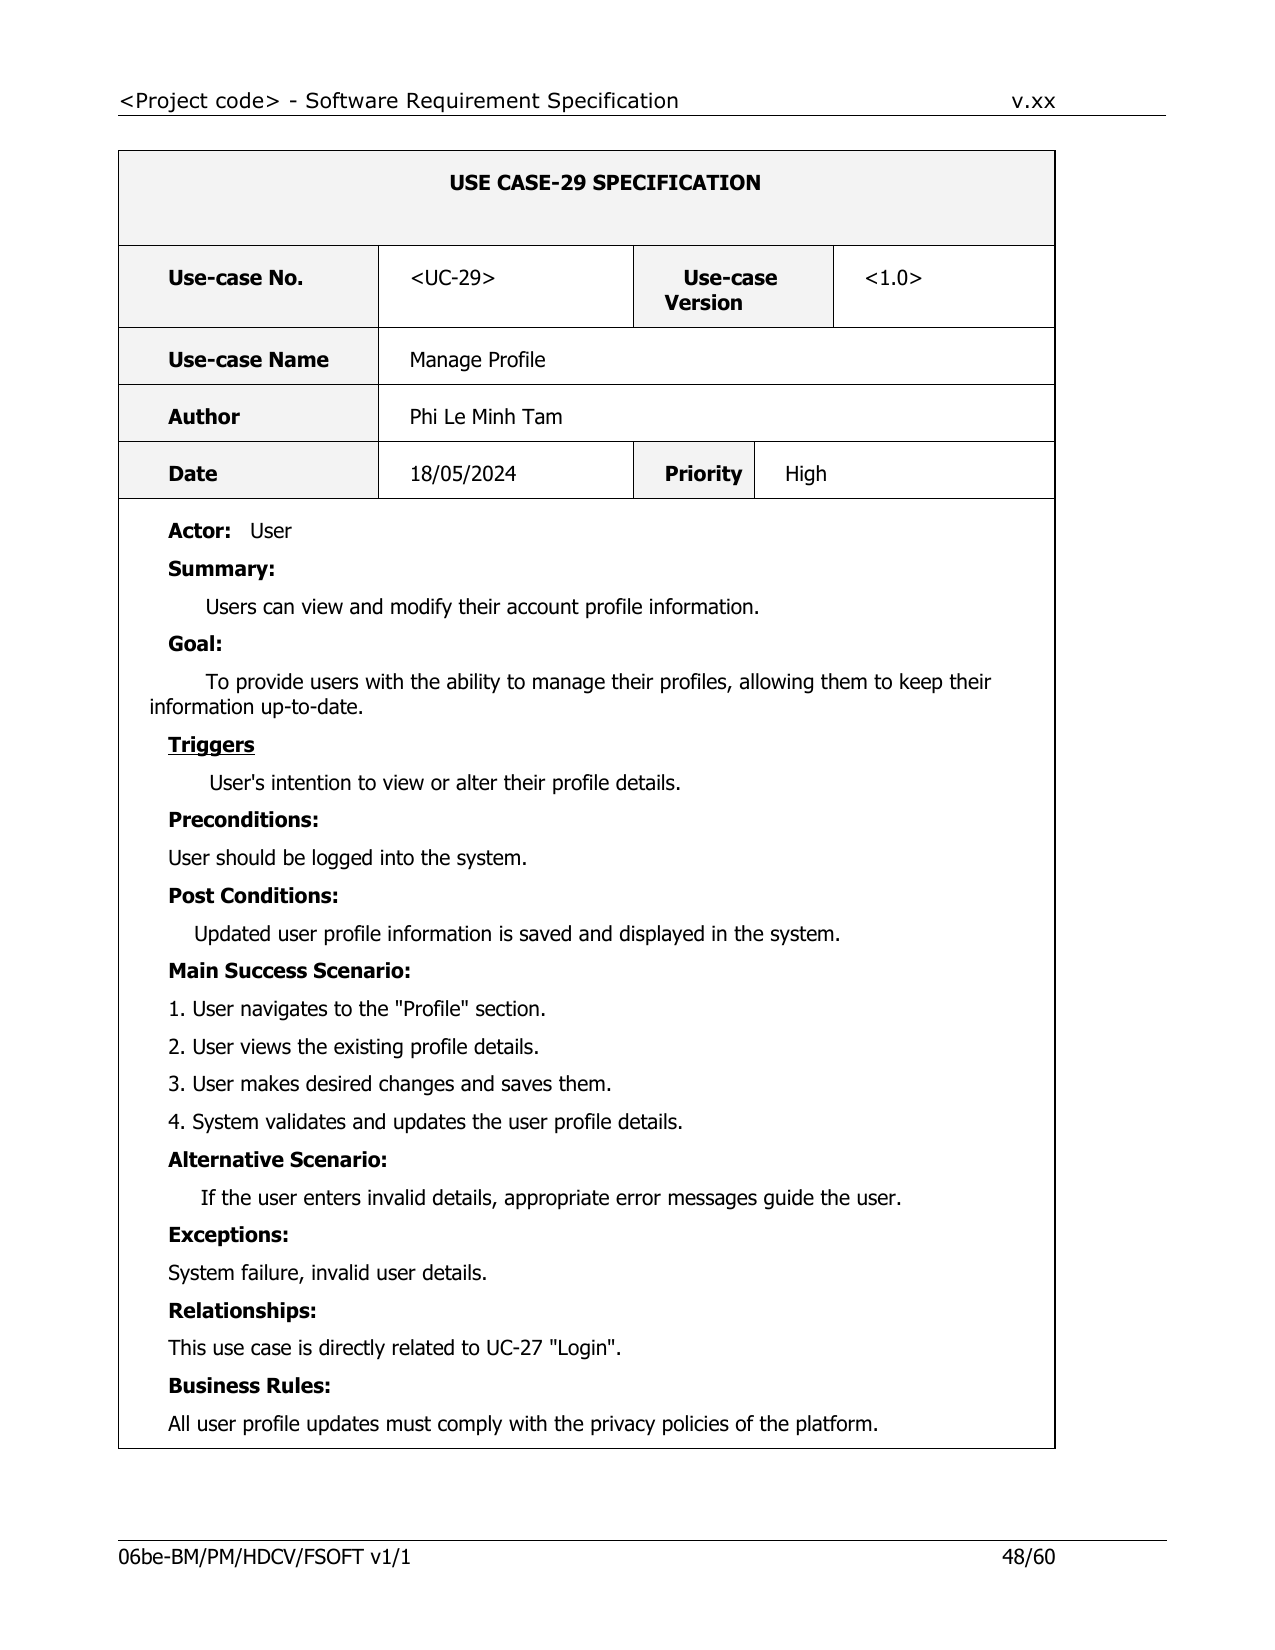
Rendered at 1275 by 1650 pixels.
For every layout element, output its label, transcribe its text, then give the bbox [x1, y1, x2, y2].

table_cell Date [119, 442, 378, 498]
table_cell Phi Le Minh Tam [379, 385, 1054, 441]
table_cell Use-case Version [634, 246, 833, 327]
table_cell 18/05/2024 [379, 442, 633, 498]
table_cell Use-case Name [119, 328, 378, 384]
table_cell <1.0> [834, 246, 1054, 327]
table_cell Use-case No. [119, 246, 378, 327]
table_cell Priority [634, 442, 754, 498]
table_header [119, 151, 1054, 245]
table_cell Actor: User Summary: Users can view and modify their account profile information. Goal: To provide users with the ability to manage their profiles, allowing them to keep their information up-to-date. Triggers User's intention to view or alter their profile details. Preconditions: User should be logged into the system. Post Conditions: Updated user profile information is saved and displayed in the system. Main Success Scenario: User navigates to the "Profile" section. User views the existing profile details. User makes desired changes and saves them. System validates and updates the user profile details. Alternative Scenario: If the user enters invalid details, appropriate error messages guide the user. Exceptions: System failure, invalid user details. Relationships: This use case is directly related to UC-27 "Login". Business Rules: All user profile updates must comply with the privacy policies of the platform. [119, 499, 1054, 1448]
table_cell <UC-29> [379, 246, 633, 327]
table_cell Author [119, 385, 378, 441]
table_cell Manage Profile [379, 328, 1054, 384]
table_cell High [755, 442, 1054, 498]
